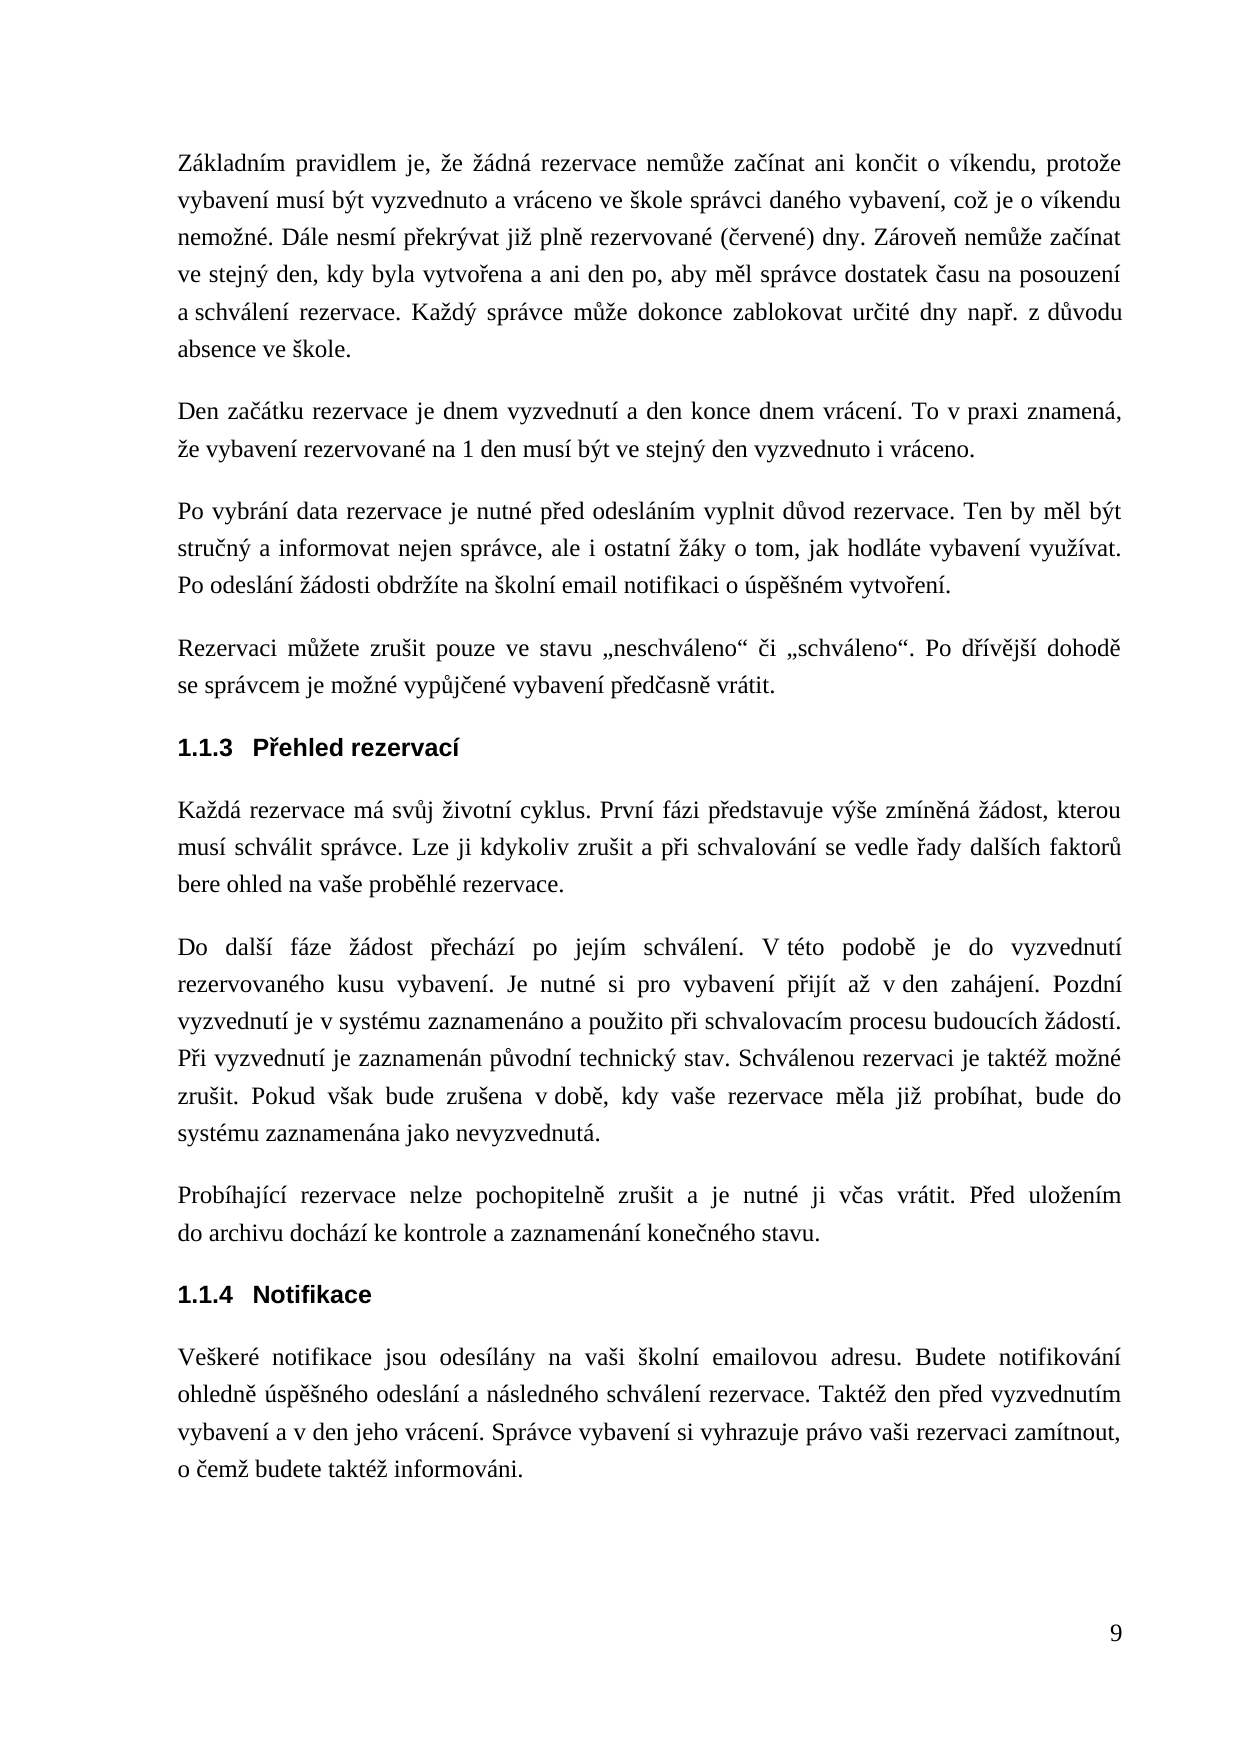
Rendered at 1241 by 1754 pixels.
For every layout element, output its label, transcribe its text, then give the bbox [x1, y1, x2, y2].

subtitle Notifikace [177, 1280, 1122, 1309]
subtitle Přehled rezervací [177, 732, 1122, 761]
text Veškeré notifikace jsou odesílány na vaši školní emailovou adresu. Budete notifikování ohledně úspěšného odeslání a následného schválení rezervace. Taktéž den před vyzvednutím vybavení a v den jeho vrácení. Správce vybavení si vyhrazuje právo vaši rezervaci zamítnout, o čemž budete taktéž informováni. [177, 1342, 1122, 1483]
text Základním pravidlem je, že žádná rezervace nemůže začínat ani končit o víkendu, protože vybavení musí být vyzvednuto a vráceno ve škole správci daného vybavení, což je o víkendu nemožné. Dále nesmí překrývat již plně rezervované (červené) dny. Zároveň nemůže začínat ve stejný den, kdy byla vytvořena a ani den po, aby měl správce dostatek času na posouzení a schválení rezervace. Každý správce může dokonce zablokovat určité dny např. z důvodu absence ve škole. [177, 148, 1122, 363]
text Po vybrání data rezervace je nutné před odesláním vyplnit důvod rezervace. Ten by měl být stručný a informovat nejen správce, ale i ostatní žáky o tom, jak hodláte vybavení využívat. Po odeslání žádosti obdržíte na školní email notifikaci o úspěšném vytvoření. [177, 496, 1122, 599]
text Den začátku rezervace je dnem vyzvednutí a den konce dnem vrácení. To v praxi znamená, že vybavení rezervované na 1 den musí být ve stejný den vyzvednuto i vráceno. [177, 396, 1122, 462]
text Rezervaci můžete zrušit pouze ve stavu „neschváleno“ či „schváleno“. Po dřívější dohodě se správcem je možné vypůjčené vybavení předčasně vrátit. [177, 633, 1122, 699]
text Každá rezervace má svůj životní cyklus. První fázi představuje výše zmíněná žádost, kterou musí schválit správce. Lze ji kdykoliv zrušit a při schvalování se vedle řady dalších faktorů bere ohled na vaše proběhlé rezervace. [177, 795, 1122, 898]
text Probíhající rezervace nelze pochopitelně zrušit a je nutné ji včas vrátit. Před uložením do archivu dochází ke kontrole a zaznamenání konečného stavu. [177, 1180, 1122, 1246]
text Do další fáze žádost přechází po jejím schválení. V této podobě je do vyzvednutí rezervovaného kusu vybavení. Je nutné si pro vybavení přijít až v den zahájení. Pozdní vyzvednutí je v systému zaznamenáno a použito při schvalovacím procesu budoucích žádostí. Při vyzvednutí je zaznamenán původní technický stav. Schválenou rezervaci je taktéž možné zrušit. Pokud však bude zrušena v době, kdy vaše rezervace měla již probíhat, bude do systému zaznamenána jako nevyzvednutá. [177, 932, 1122, 1147]
